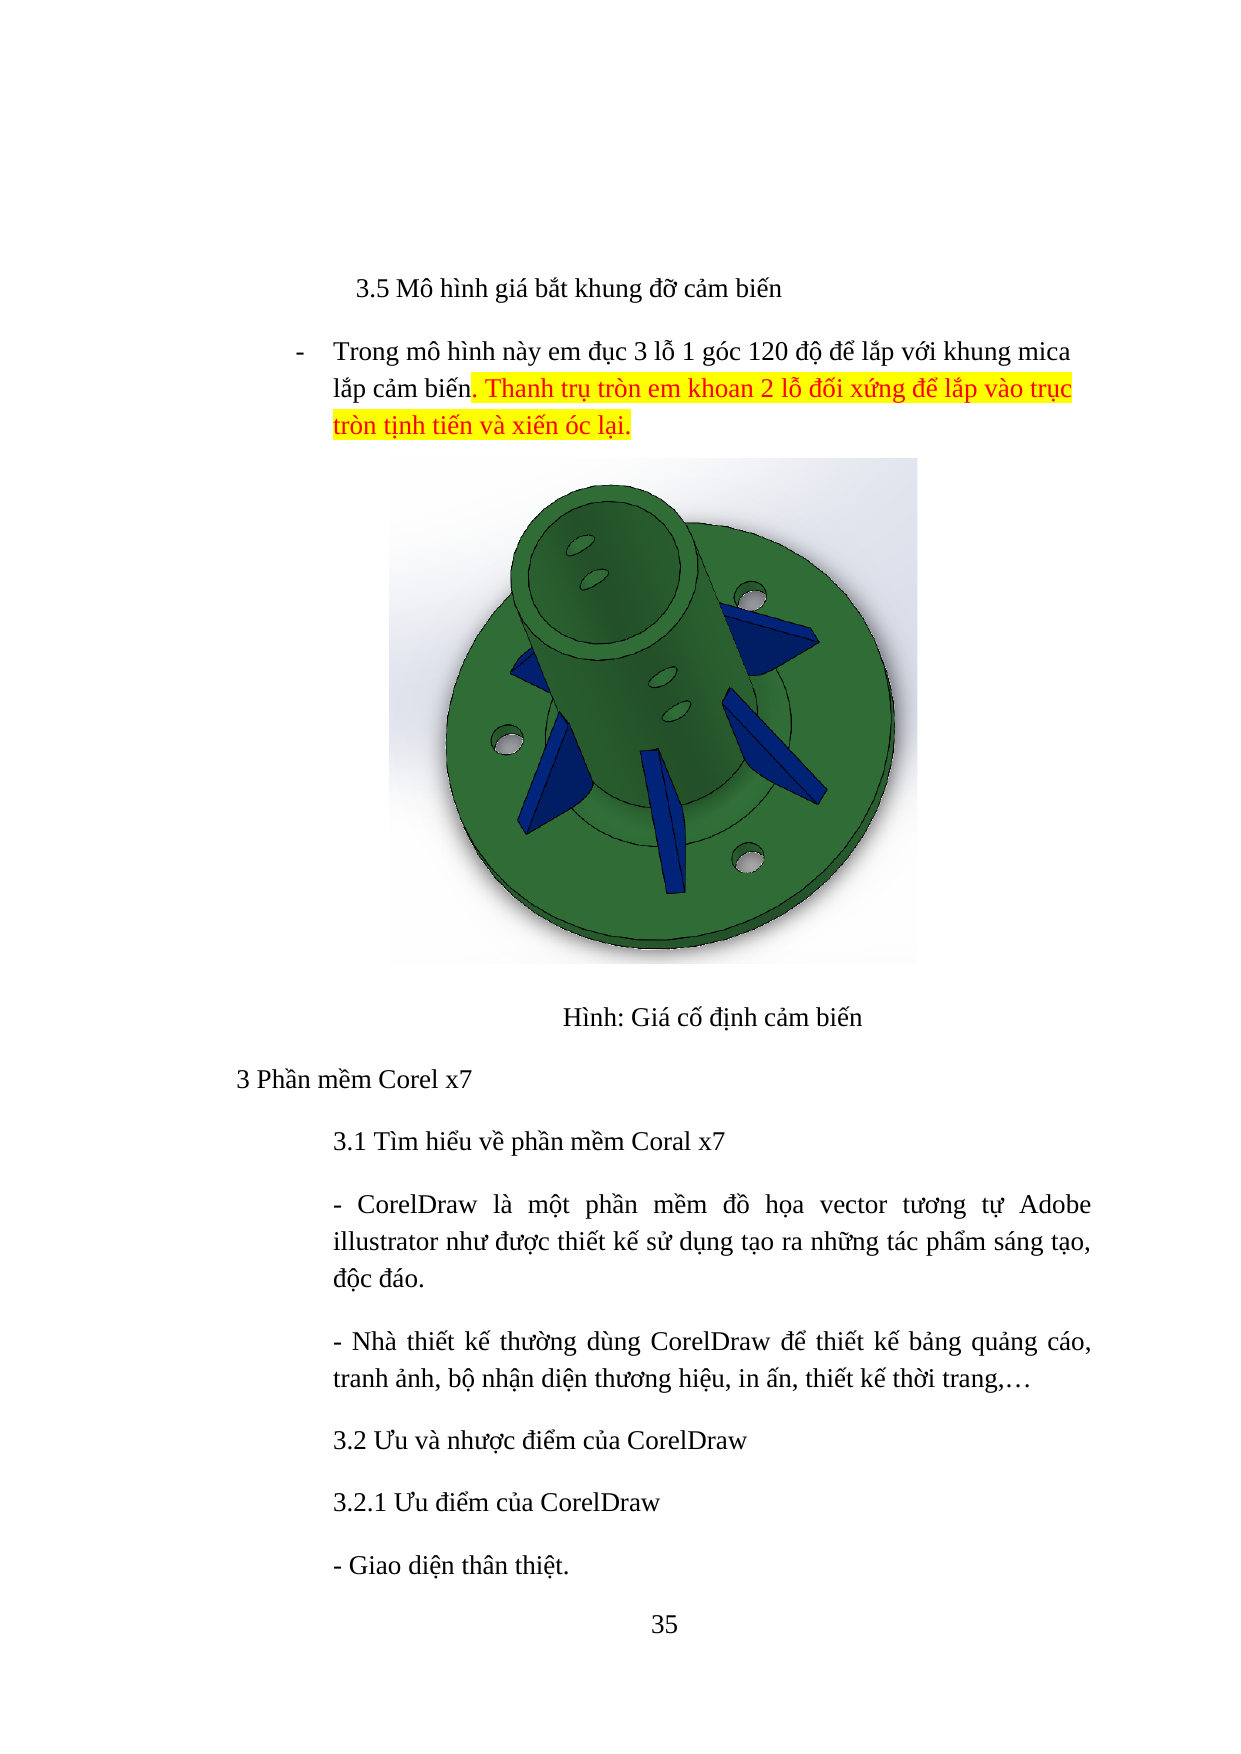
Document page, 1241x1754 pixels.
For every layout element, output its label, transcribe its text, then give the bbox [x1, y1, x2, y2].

text - Nhà thiết kế thường dùng CorelDraw để thiết kế bảng quảng cáo, tranh ảnh, bộ nhận diện thương hiệu, in ấn, thiết kế thời trang,… [333, 1324, 1092, 1393]
text - Giao diện thân thiệt. [333, 1549, 1092, 1580]
list Trong mô hình này em đục 3 lỗ 1 góc 120 độ để lắp với khung mica lắp cảm biến. Thanh trụ tròn em khoan 2 lỗ đối xứng để lắp vào trục tròn tịnh tiến và xiến óc lại. [295, 334, 1092, 440]
text 3.2 Ưu và nhược điểm của CorelDraw [333, 1424, 1092, 1455]
picture [389, 458, 918, 964]
list Mô hình giá bắt khung đỡ cảm biến [356, 272, 1092, 303]
text 3.1 Tìm hiểu về phần mềm Coral x7 [333, 1125, 1092, 1157]
text - CorelDraw là một phần mềm đồ họa vector tương tự Adobe illustrator như được thiết kế sử dụng tạo ra những tác phẩm sáng tạo, độc đáo. [333, 1188, 1092, 1293]
text 3 Phần mềm Corel x7 [236, 1063, 1092, 1094]
text 3.2.1 Ưu điểm của CorelDraw [333, 1486, 1092, 1518]
